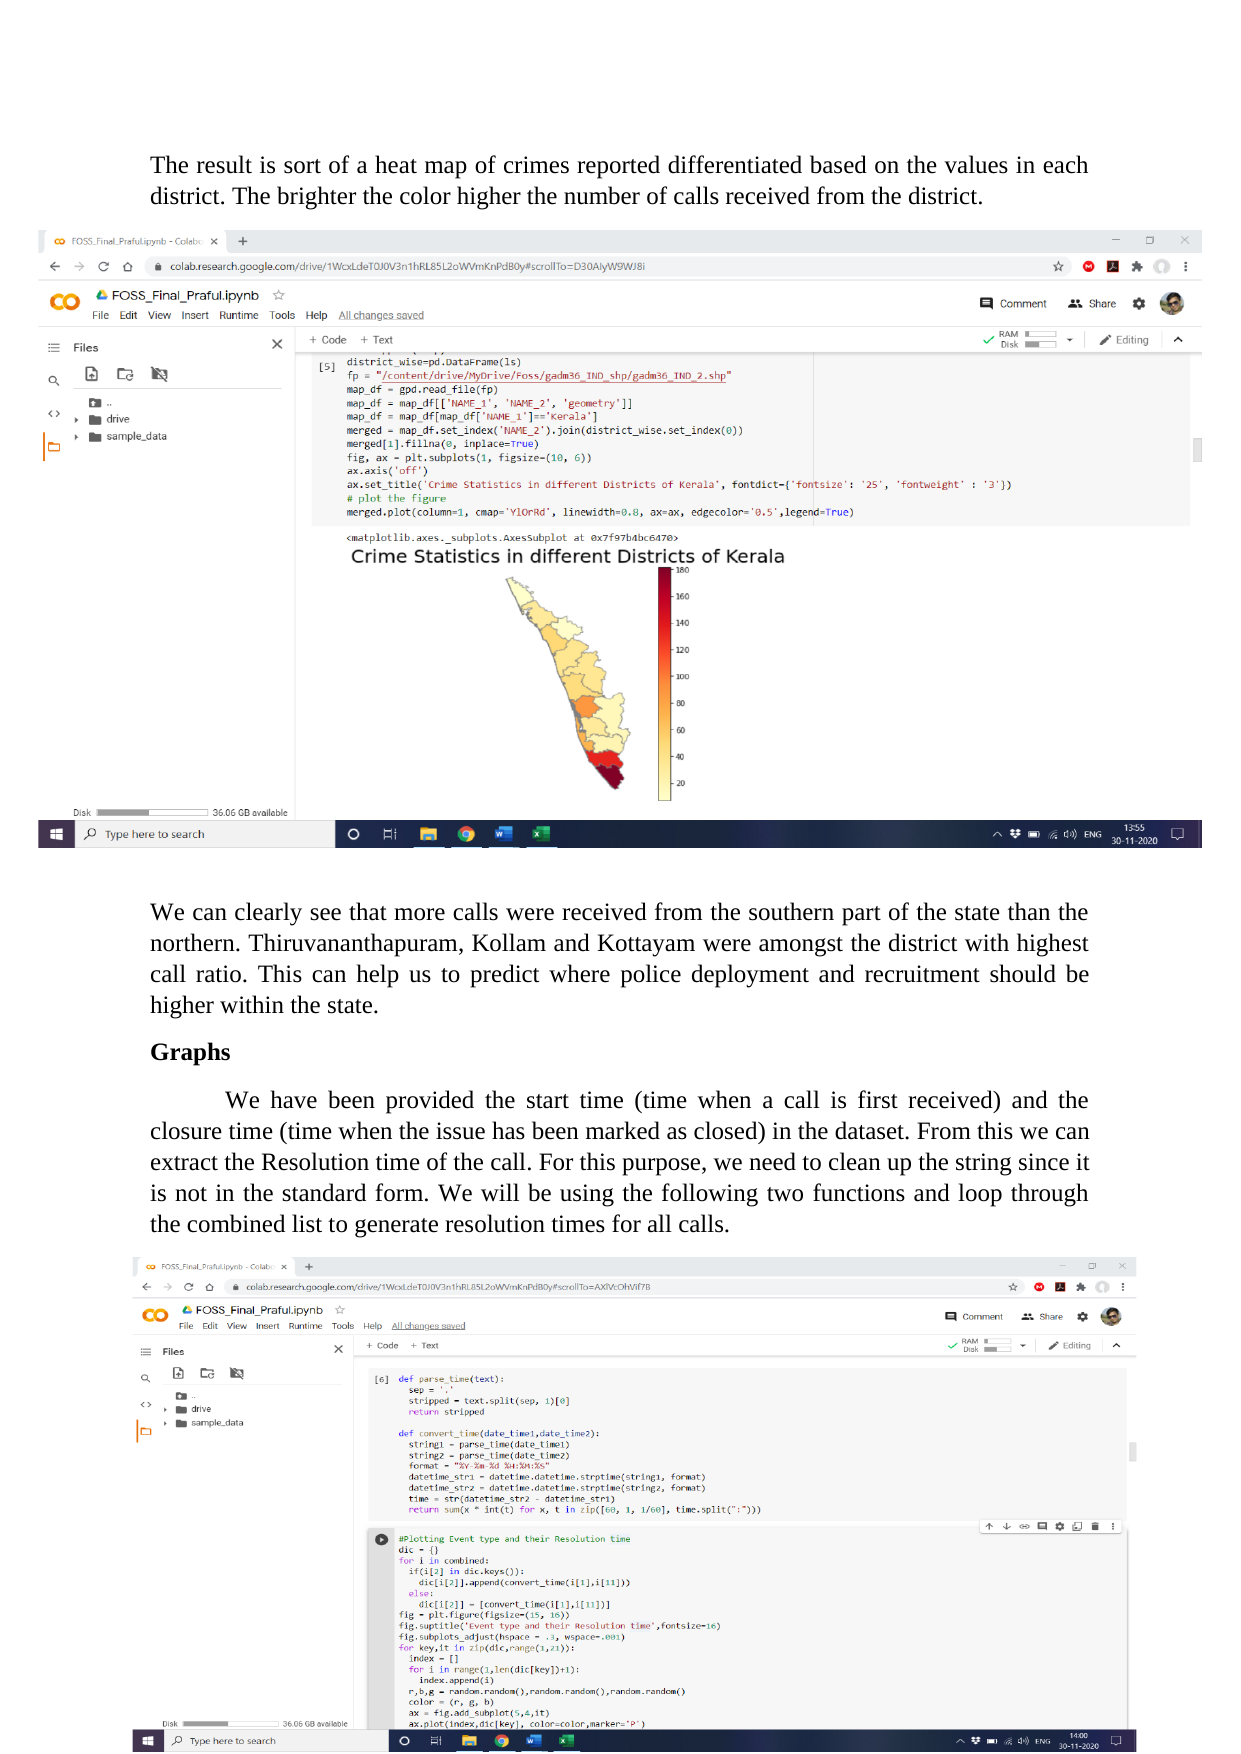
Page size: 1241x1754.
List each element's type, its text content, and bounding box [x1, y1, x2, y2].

text We can clearly see that more calls were received from the southern part of the state than the northern. Thiruvananthapuram, Kollam and Kottayam were amongst the district with highest call ratio. This can help us to predict where police deployment and recruitment should be higher within the state. [150, 897, 1090, 1018]
text Graphs [150, 1037, 1090, 1066]
picture [132, 1257, 1137, 1752]
text The result is sort of a heat map of crimes reported differentiated based on the values in each district. The brighter the color higher the number of calls received from the district. [150, 150, 1090, 210]
picture [38, 230, 1202, 848]
text We have been provided the start time (time when a call is first received) and the closure time (time when the issue has been marked as closed) in the dataset. From this we can extract the Resolution time of the call. For this purpose, we need to clean up the string since it is not in the standard form. We will be using the following two functions and loop through the combined list to generate resolution times for all calls. [150, 1085, 1090, 1238]
